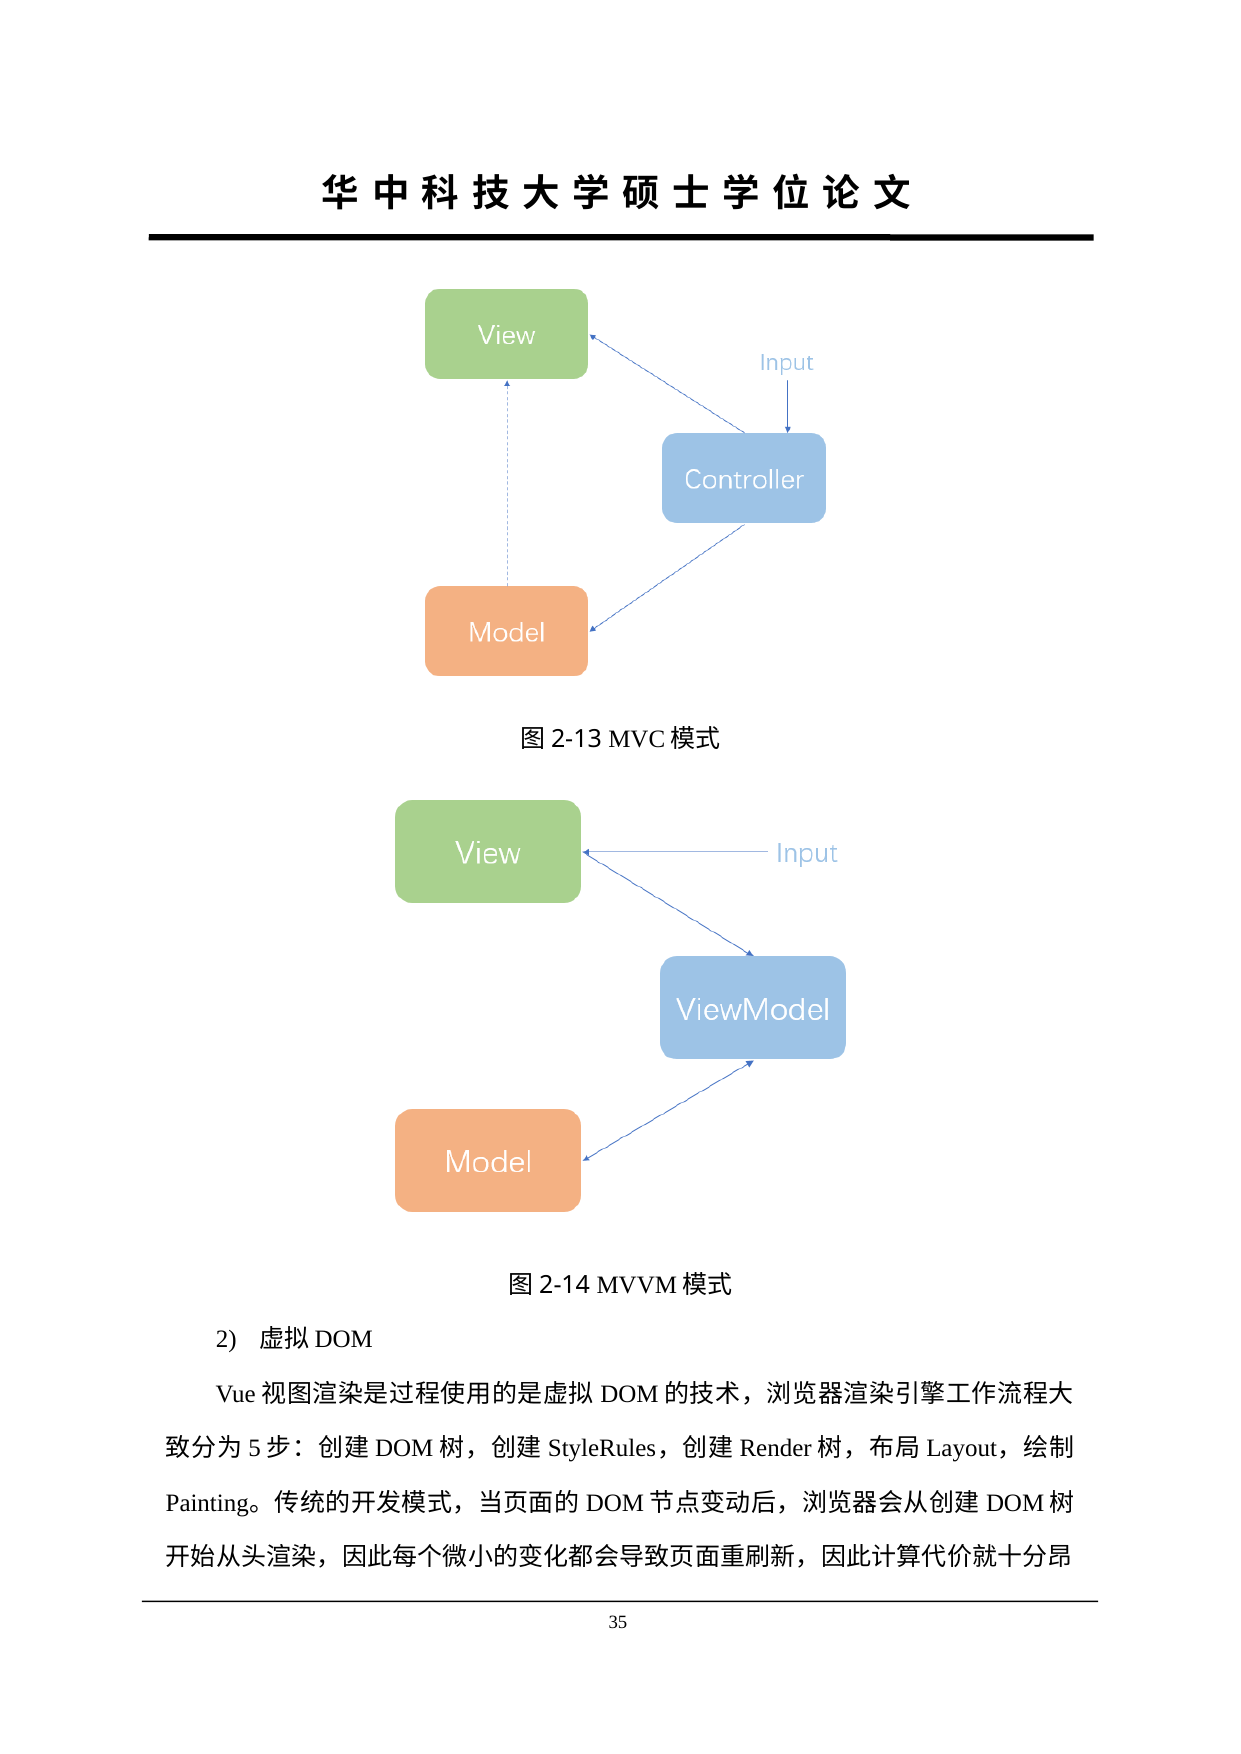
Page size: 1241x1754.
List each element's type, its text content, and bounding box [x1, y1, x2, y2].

picture [350, 772, 890, 1251]
list 虚拟DOM [216, 1319, 1075, 1355]
picture [383, 265, 857, 704]
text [165, 1373, 1075, 1573]
